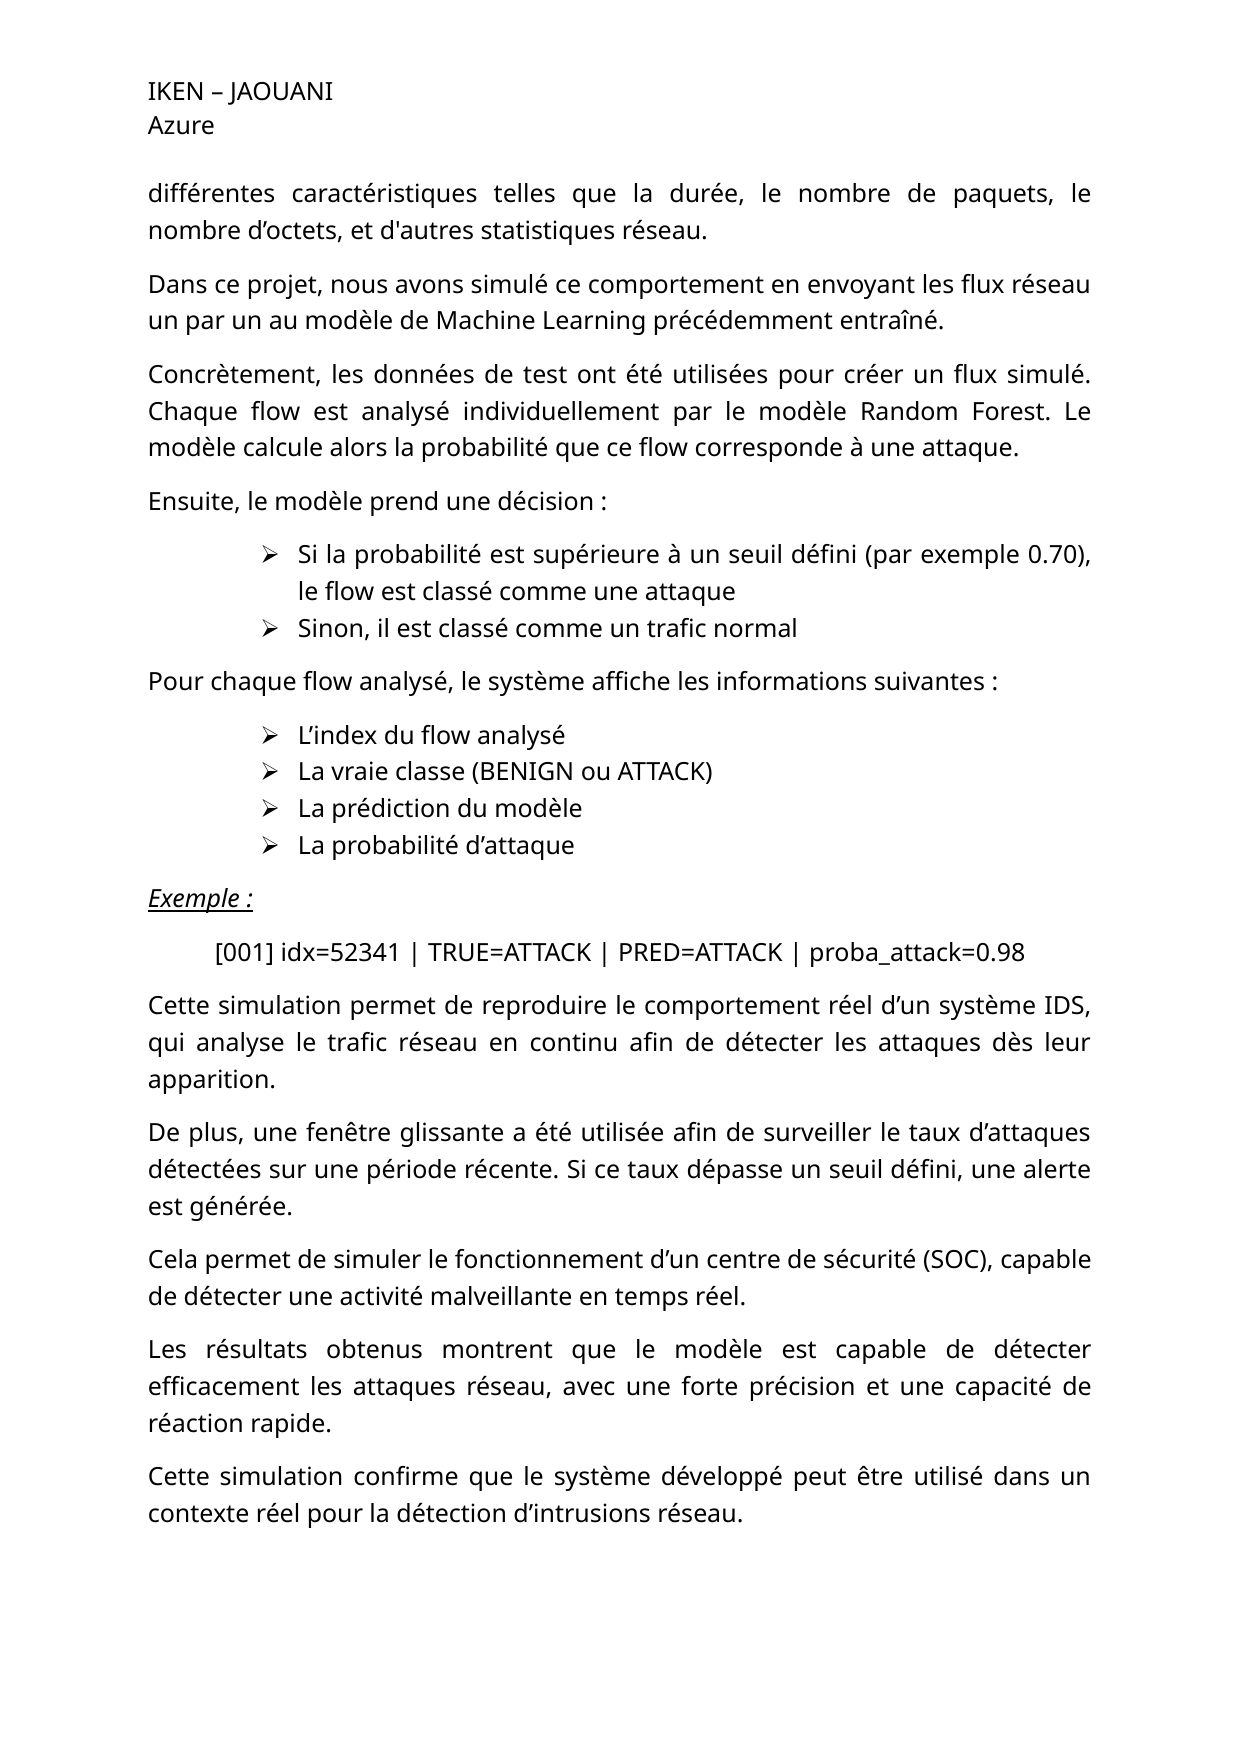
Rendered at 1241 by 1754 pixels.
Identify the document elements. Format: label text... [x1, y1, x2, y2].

text Cette simulation permet de reproduire le comportement réel d’un système IDS, qui analyse le trafic réseau en continu afin de détecter les attaques dès leur apparition. [148, 988, 1092, 1096]
list La prédiction du modèle [260, 791, 1092, 825]
text Les résultats obtenus montrent que le modèle est capable de détecter efficacement les attaques réseau, avec une forte précision et une capacité de réaction rapide. [148, 1332, 1092, 1440]
text Pour chaque flow analysé, le système affiche les informations suivantes : [148, 664, 1092, 698]
text Cela permet de simuler le fonctionnement d’un centre de sécurité (SOC), capable de détecter une activité malveillante en temps réel. [148, 1242, 1092, 1313]
text Cette simulation confirme que le système développé peut être utilisé dans un contexte réel pour la détection d’intrusions réseau. [148, 1459, 1092, 1530]
text Exemple : [148, 881, 1092, 915]
list Sinon, il est classé comme un trafic normal [260, 610, 1092, 644]
list La vraie classe (BENIGN ou ATTACK) [260, 754, 1092, 788]
text Ensuite, le modèle prend une décision : [148, 483, 1092, 517]
text Concrètement, les données de test ont été utilisées pour créer un flux simulé. Chaque flow est analysé individuellement par le modèle Random Forest. Le modèle calcule alors la probabilité que ce flow corresponde à une attaque. [148, 356, 1092, 464]
text Dans ce projet, nous avons simulé ce comportement en envoyant les flux réseau un par un au modèle de Machine Learning précédemment entraîné. [148, 266, 1092, 337]
list La probabilité d’attaque [260, 828, 1092, 862]
text [001] idx=52341 | TRUE=ATTACK | PRED=ATTACK | proba_attack=0.98 [148, 934, 1092, 968]
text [148, 176, 1092, 247]
text De plus, une fenêtre glissante a été utilisée afin de surveiller le taux d’attaques détectées sur une période récente. Si ce taux dépasse un seuil défini, une alerte est générée. [148, 1115, 1092, 1222]
list Si la probabilité est supérieure à un seuil défini (par exemple 0.70), le flow est classé comme une attaque [260, 537, 1092, 608]
list L’index du flow analysé [260, 717, 1092, 751]
